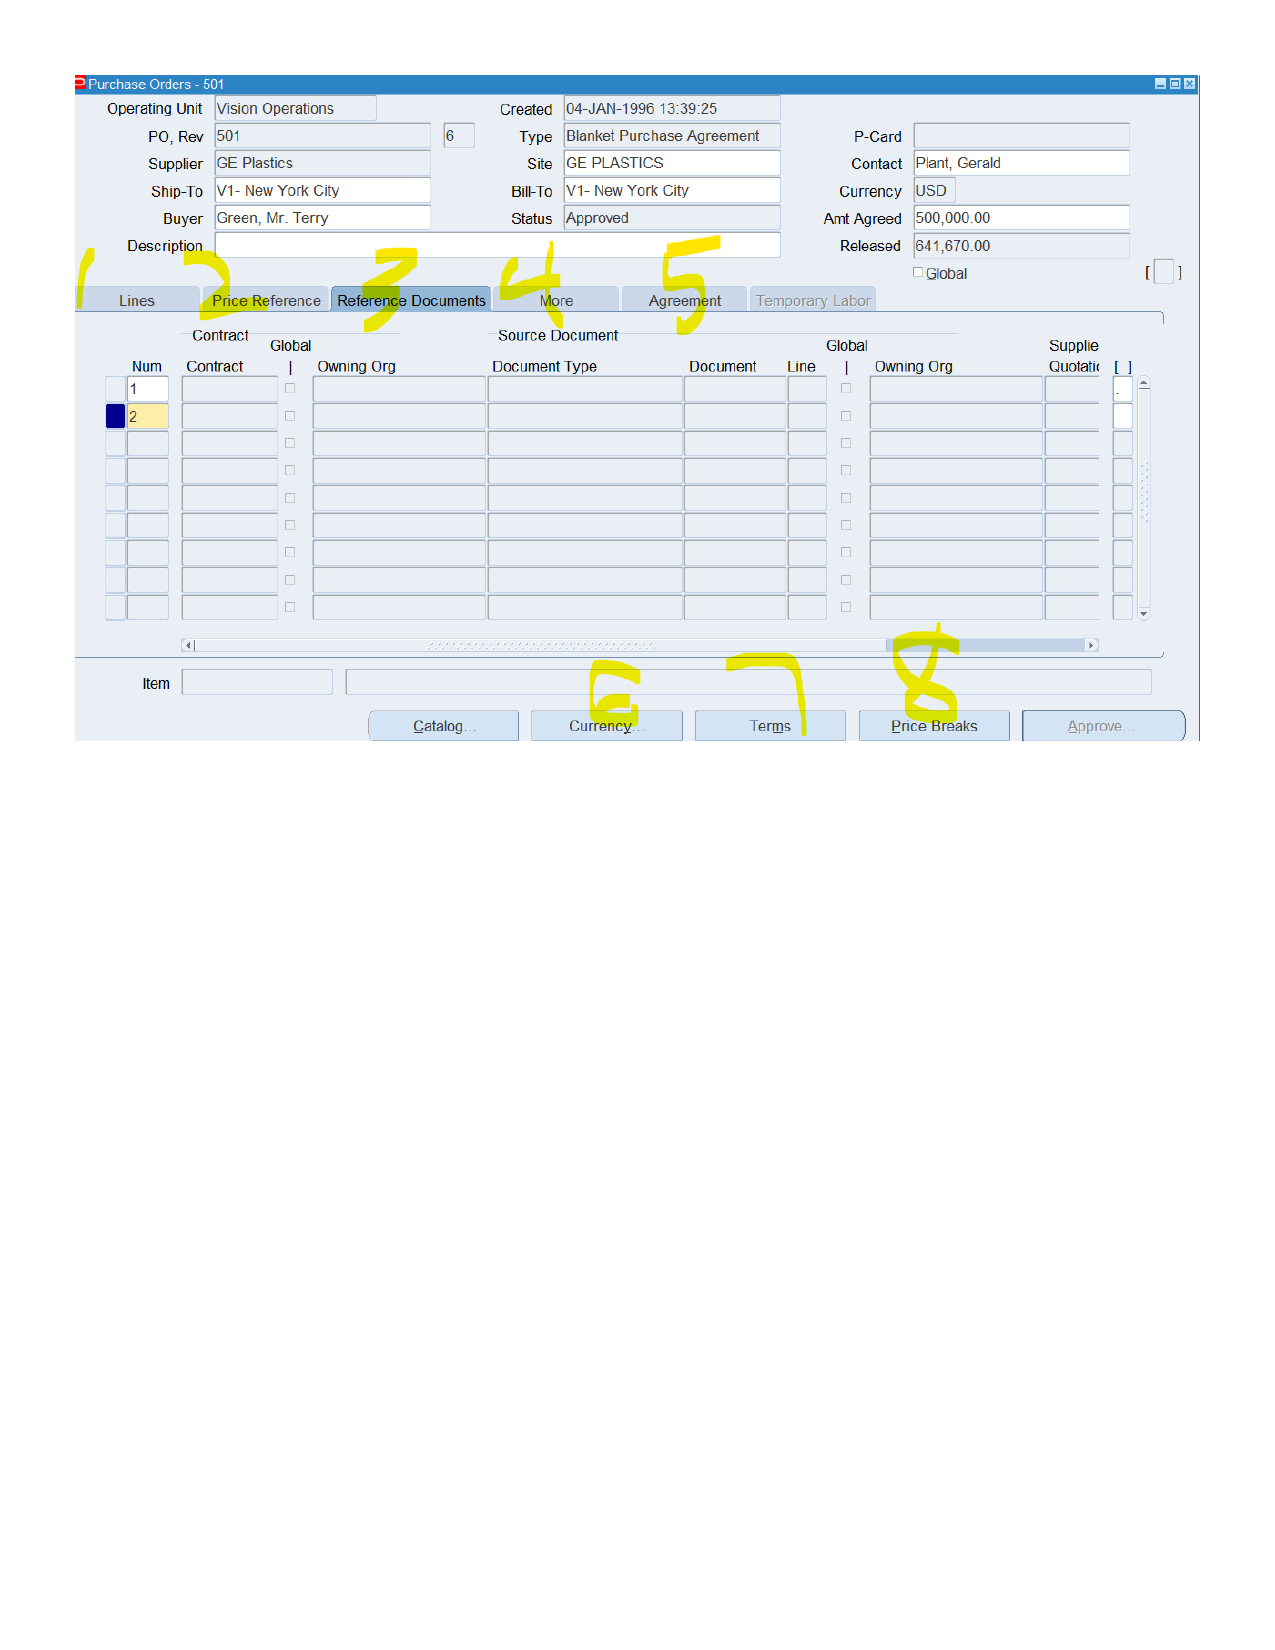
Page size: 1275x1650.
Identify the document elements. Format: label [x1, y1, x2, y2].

picture [75, 75, 1200, 741]
